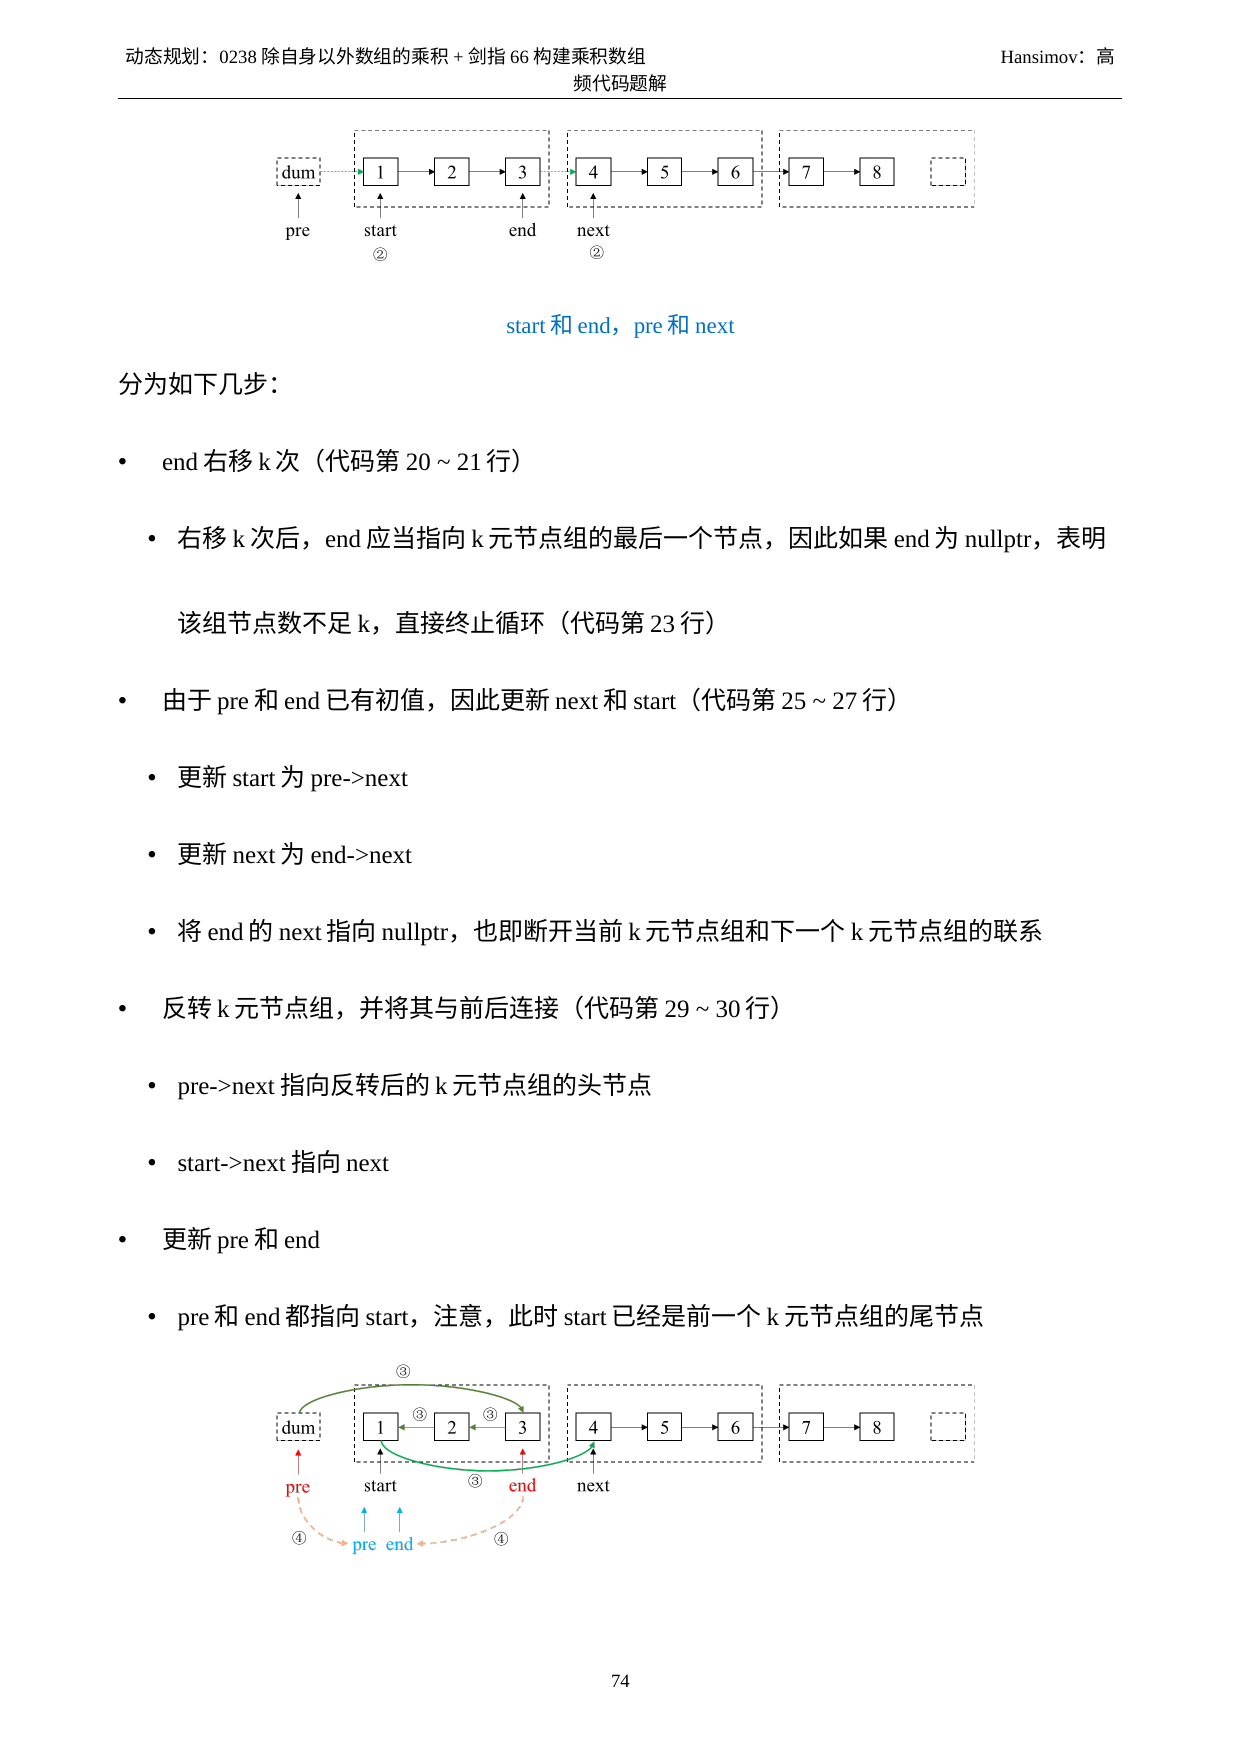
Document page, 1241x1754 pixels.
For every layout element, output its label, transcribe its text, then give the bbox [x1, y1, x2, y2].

text 更新next为end->next [148, 819, 1122, 887]
text 将end的next指向nullptr，也即断开当前k元节点组和下一个k元节点组的联系 [148, 896, 1122, 964]
list 由于pre和end已有初值，因此更新next和start（代码第25 ~ 27行） [118, 665, 1122, 733]
text 更新start为pre->next [148, 742, 1122, 810]
text 右移k次后，end应当指向k元节点组的最后一个节点，因此如果end为nullptr，表明该组节点数不足k，直接终止循环（代码第23行） [148, 503, 1122, 656]
picture [265, 130, 975, 271]
list end右移k次（代码第20 ~ 21行） [118, 426, 1122, 494]
text start和end，pre和next [118, 307, 1122, 341]
text pre和end都指向start，注意，此时start已经是前一个k元节点组的尾节点 [148, 1281, 1122, 1349]
list 反转k元节点组，并将其与前后连接（代码第29 ~ 30行） [118, 973, 1122, 1041]
text 分为如下几步： [118, 349, 1122, 417]
text pre->next指向反转后的k元节点组的头节点 [148, 1050, 1122, 1118]
text start->next指向next [148, 1127, 1122, 1195]
list 更新pre和end [118, 1204, 1122, 1272]
picture [265, 1357, 975, 1566]
